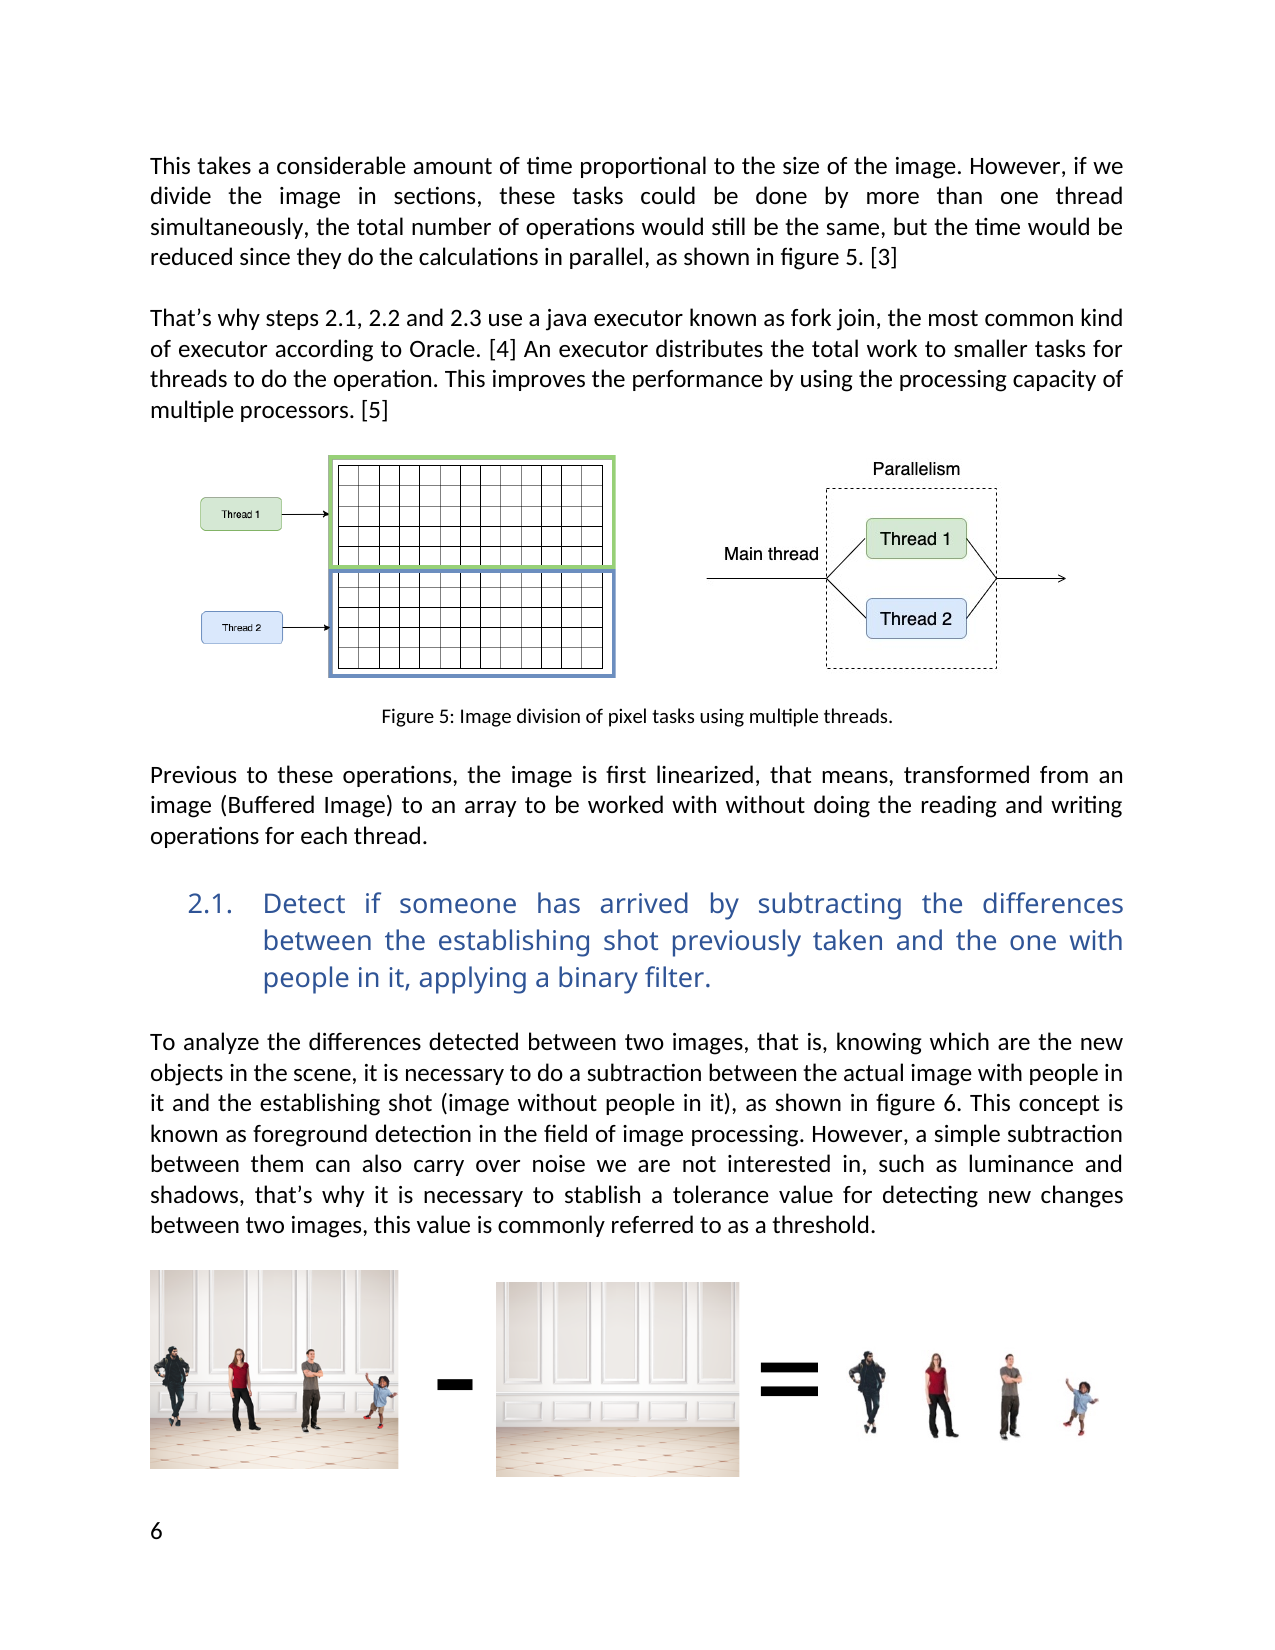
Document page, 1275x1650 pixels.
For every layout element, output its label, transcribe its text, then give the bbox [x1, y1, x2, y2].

picture [846, 1273, 1100, 1477]
text To analyze the differences detected between two images, that is, knowing which are the new objects in the scene, it is necessary to do a subtraction between the actual image with people in it and the establishing shot (image without people in it), as shown in figure 6. This concept is known as foreground detection in the field of image processing. However, a simple subtraction between them can also carry over noise we are not interested in, such as luminance and shadows, that’s why it is necessary to stablish a tolerance value for detecting new changes between two images, this value is commonly referred to as a threshold. [150, 1026, 1125, 1240]
text This takes a considerable amount of time proportional to the size of the image. However, if we divide the image in sections, these tasks could be done by more than one thread simultaneously, the total number of operations would still be the same, but the time would be reduced since they do the calculations in parallel, as shown in figure 5. [3] [150, 150, 1125, 272]
picture [706, 458, 1075, 678]
picture [496, 1282, 740, 1477]
picture [150, 1270, 399, 1469]
text Previous to these operations, the image is first linearized, that means, transformed from an image (Buffered Image) to an array to be worked with without doing the reading and writing operations for each thread. [150, 759, 1125, 850]
picture [200, 455, 616, 678]
subtitle Detect if someone has arrived by subtracting the differences between the establishing shot previously taken and the one with people in it, applying a binary filter. [187, 885, 1125, 996]
text Figure 5: Image division of pixel tasks using multiple threads. [150, 703, 1125, 728]
text That’s why steps 2.1, 2.2 and 2.3 use a java executor known as fork join, the most common kind of executor according to Oracle. [4] An executor distributes the total work to smaller tasks for threads to do the operation. This improves the performance by using the processing capacity of multiple processors. [5] [150, 303, 1125, 425]
